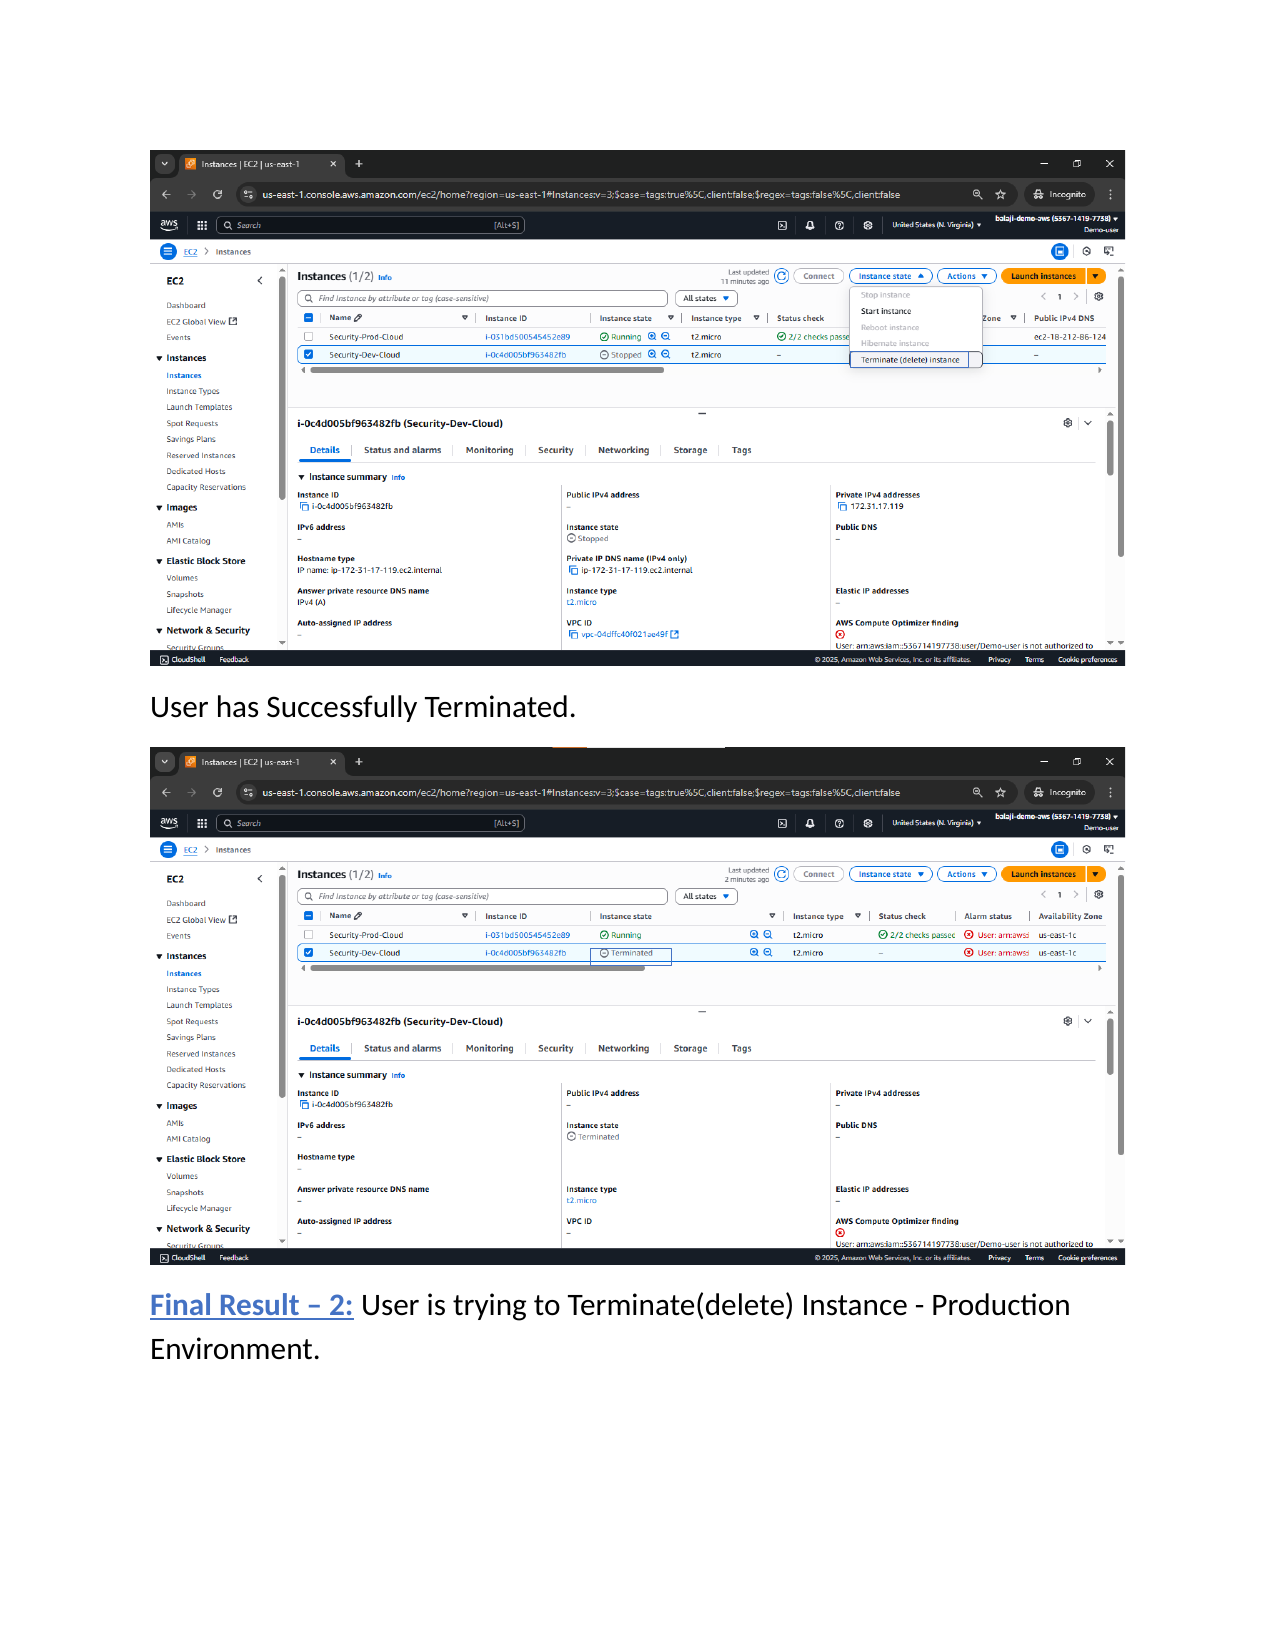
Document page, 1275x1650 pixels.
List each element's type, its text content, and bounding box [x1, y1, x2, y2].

text User has Successfully Terminated. [150, 687, 1125, 725]
picture [150, 747, 1125, 1265]
text Final Result – 2: User is trying to Terminate(delete) Instance - Production Environment. [150, 1286, 1125, 1367]
picture [150, 150, 1125, 666]
